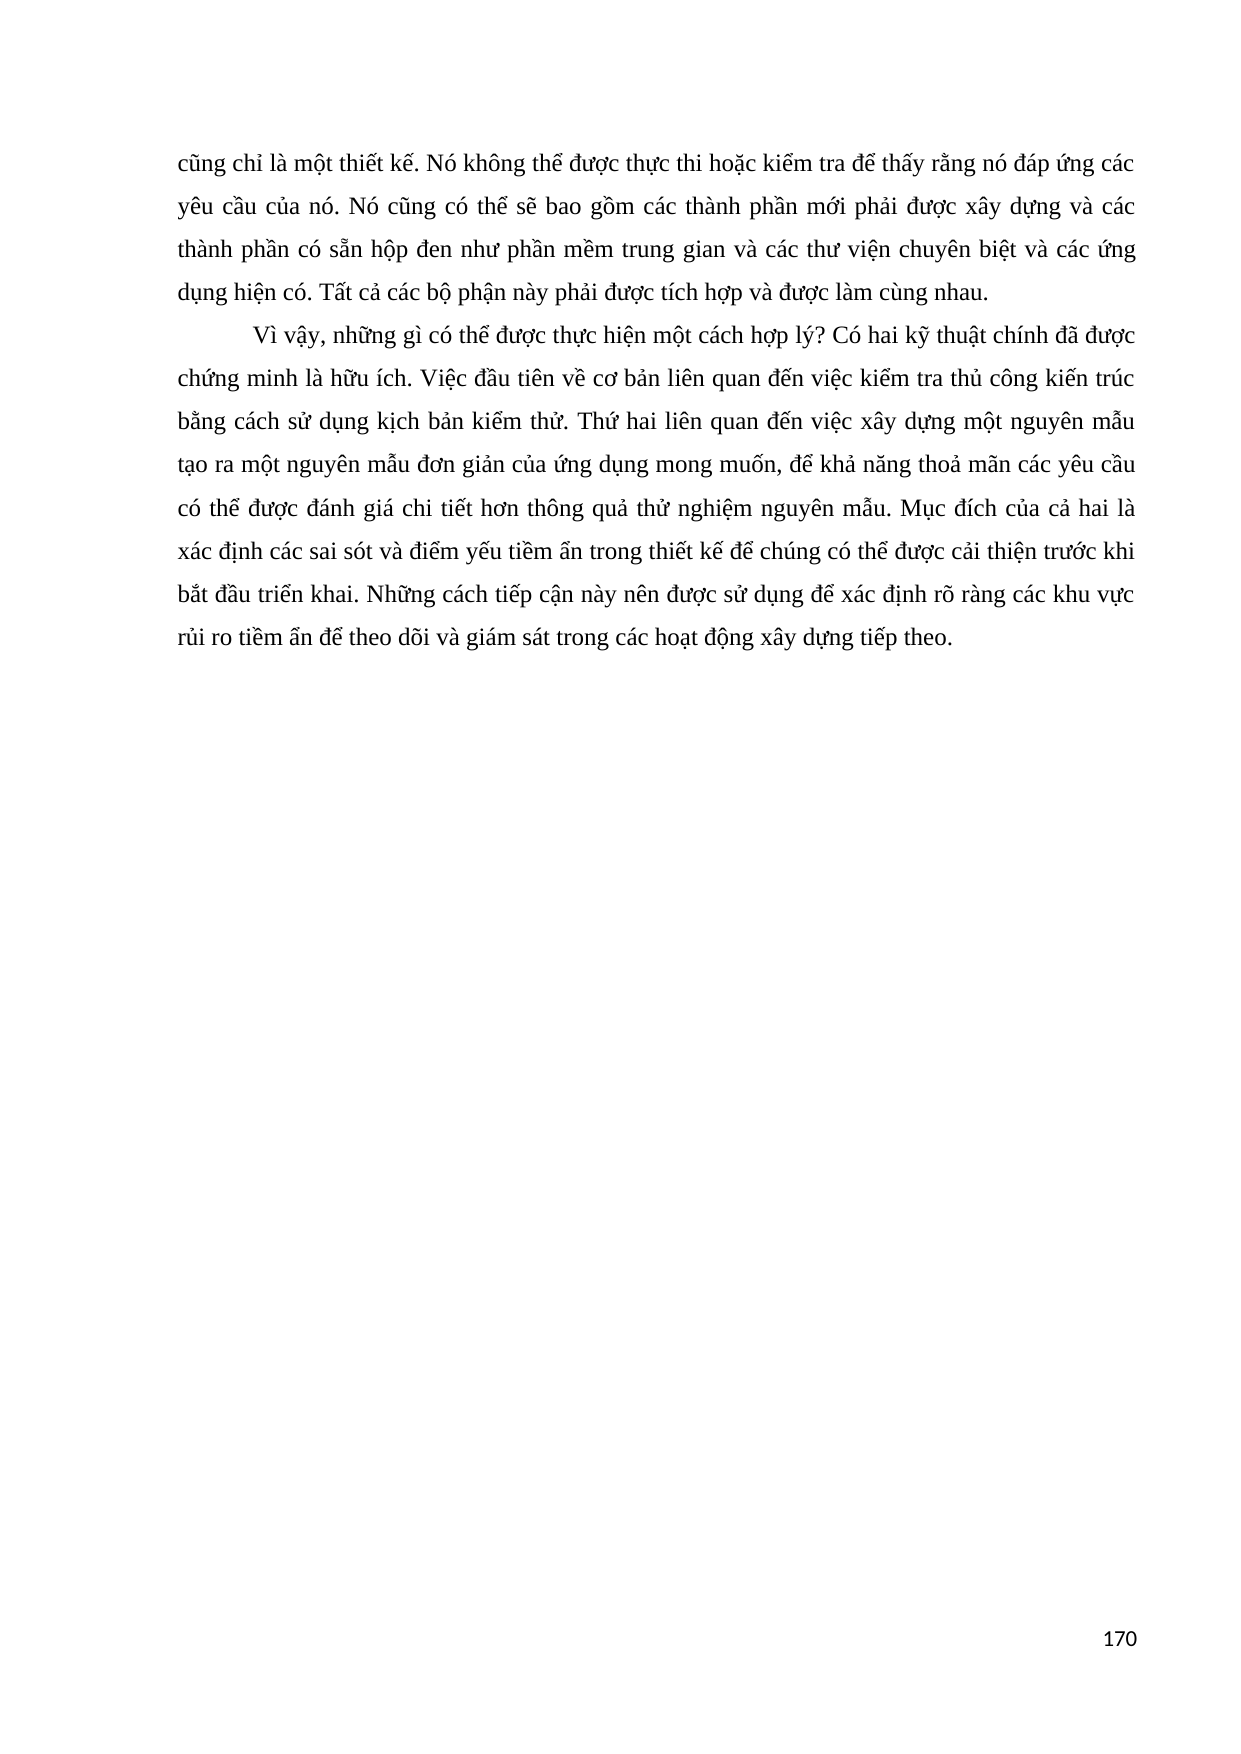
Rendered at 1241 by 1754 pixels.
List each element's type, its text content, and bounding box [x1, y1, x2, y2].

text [177, 148, 1137, 306]
text Vì vậy, những gì có thể được thực hiện một cách hợp lý? Có hai kỹ thuật chính đã được chứng minh là hữu ích. Việc đầu tiên về cơ bản liên quan đến việc kiểm tra thủ công kiến trúc bằng cách sử dụng kịch bản kiểm thử. Thứ hai liên quan đến việc xây dựng một nguyên mẫu tạo ra một nguyên mẫu đơn giản của ứng dụng mong muốn, để khả năng thoả mãn các yêu cầu có thể được đánh giá chi tiết hơn thông quả thử nghiệm nguyên mẫu. Mục đích của cả hai là xác định các sai sót và điểm yếu tiềm ẩn trong thiết kế để chúng có thể được cải thiện trước khi bắt đầu triển khai. Những cách tiếp cận này nên được sử dụng để xác định rõ ràng các khu vực rủi ro tiềm ẩn để theo dõi và giám sát trong các hoạt động xây dựng tiếp theo. [177, 320, 1137, 651]
